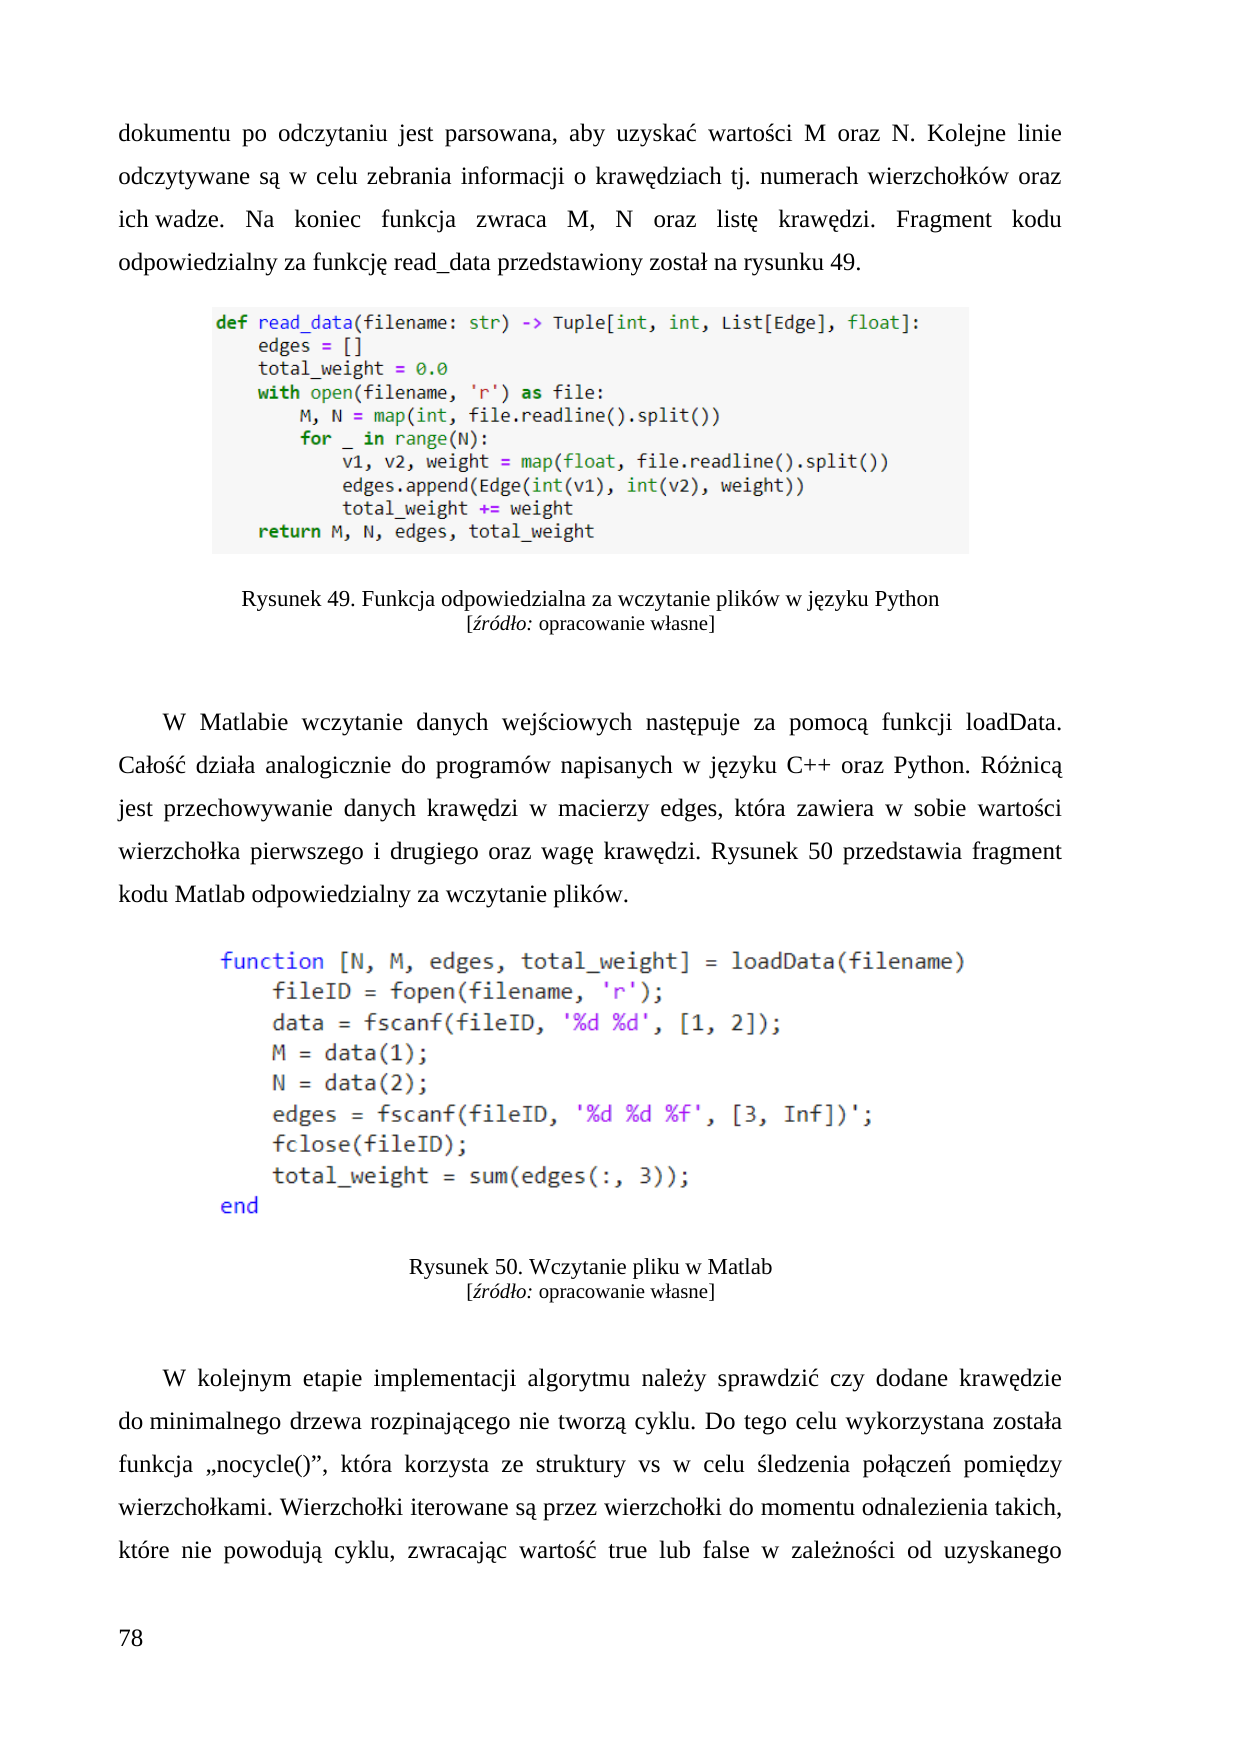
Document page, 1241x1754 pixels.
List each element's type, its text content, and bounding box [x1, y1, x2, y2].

text [źródło: opracowanie własne] [118, 611, 1063, 635]
text [źródło: opracowanie własne] [118, 1279, 1063, 1303]
picture [193, 939, 988, 1222]
text Rysunek 49. Funkcja odpowiedzialna za wczytanie plików w języku Python [118, 585, 1063, 611]
picture [212, 307, 970, 554]
text W Matlabie wczytanie danych wejściowych następuje za pomocą funkcji loadData. Całość działa analogicznie do programów napisanych w języku C++ oraz Python. Różnicą jest przechowywanie danych krawędzi w macierzy edges, która zawiera w sobie wartości wierzchołka pierwszego i drugiego oraz wagę krawędzi. Rysunek 50 przedstawia fragment kodu Matlab odpowiedzialny za wczytanie plików. [118, 707, 1063, 908]
text Rysunek 50. Wczytanie pliku w Matlab [118, 1253, 1063, 1279]
